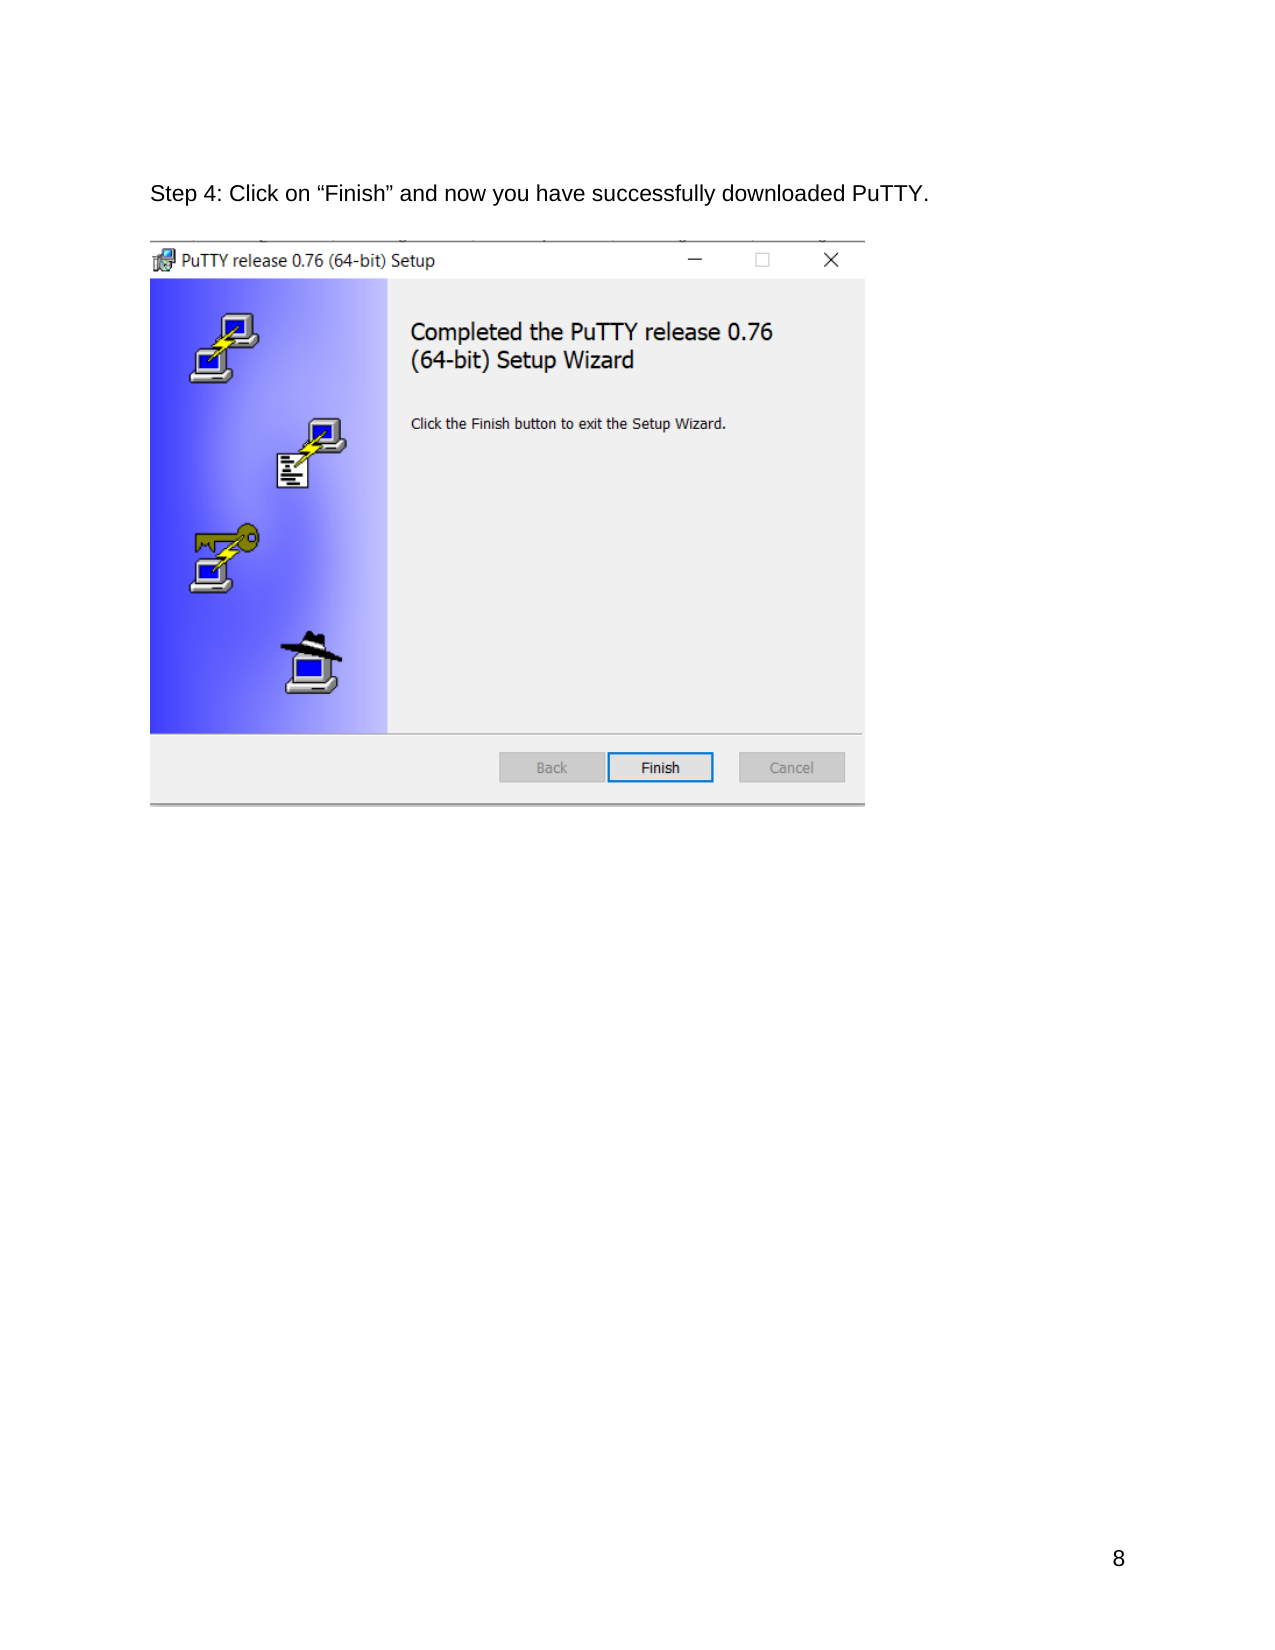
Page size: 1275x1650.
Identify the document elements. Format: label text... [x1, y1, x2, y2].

text Step 4: Click on “Finish” and now you have successfully downloaded PuTTY. [150, 180, 1125, 207]
picture [150, 240, 865, 807]
